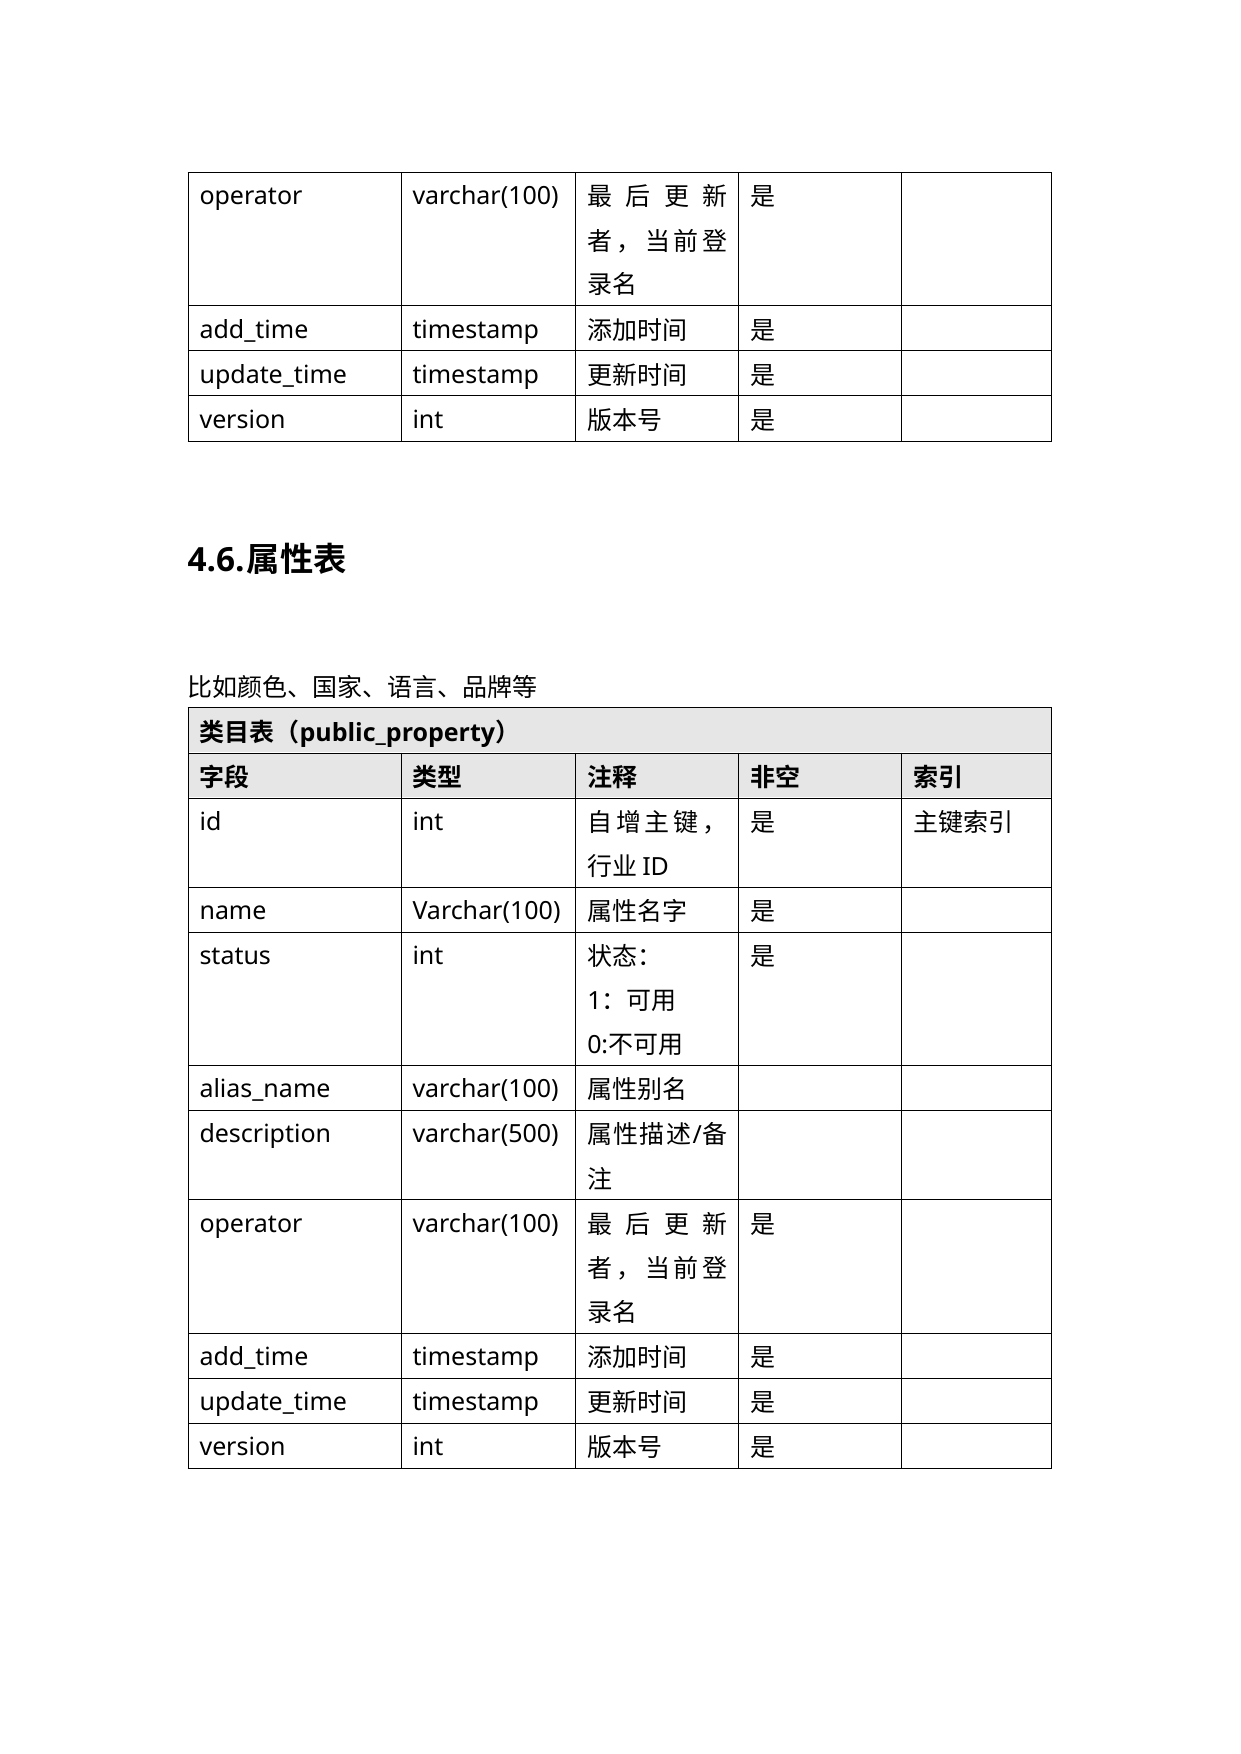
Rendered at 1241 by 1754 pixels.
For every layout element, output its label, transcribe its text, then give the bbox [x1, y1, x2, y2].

table_cell [902, 306, 1051, 350]
table_cell varchar(100) [402, 173, 575, 305]
table_cell 主键索引 [902, 799, 1051, 887]
table_cell alias_name [189, 1066, 401, 1110]
table_cell 更新时间 [576, 1379, 738, 1423]
table_cell 自增主键，行业ID [576, 799, 738, 887]
table_cell 是 [739, 933, 901, 1065]
table_cell int [402, 1424, 575, 1468]
table_cell id [189, 799, 401, 887]
table_cell 版本号 [576, 1424, 738, 1468]
table_cell int [402, 799, 575, 887]
table_cell 是 [739, 396, 901, 441]
table_cell varchar(100) [402, 1200, 575, 1332]
table_cell operator [189, 173, 401, 305]
table_cell timestamp [402, 306, 575, 350]
table_cell 字段 [189, 754, 401, 797]
table_cell timestamp [402, 1379, 575, 1423]
table_cell [902, 351, 1051, 395]
table_cell add_time [189, 306, 401, 350]
table_cell 属性名字 [576, 888, 738, 932]
table_cell 是 [739, 173, 901, 305]
table_cell update_time [189, 351, 401, 395]
table_cell update_time [189, 1379, 401, 1423]
table_cell 是 [739, 888, 901, 932]
table_cell timestamp [402, 1334, 575, 1378]
table_cell 属性描述/备注 [576, 1111, 738, 1199]
table_cell [902, 173, 1051, 305]
table_cell 是 [739, 351, 901, 395]
table_cell [902, 396, 1051, 441]
table_cell varchar(500) [402, 1111, 575, 1199]
table_cell Varchar(100) [402, 888, 575, 932]
table_cell add_time [189, 1334, 401, 1378]
table_cell 非空 [739, 754, 901, 797]
table_cell [739, 1066, 901, 1110]
table_cell [902, 1066, 1051, 1110]
text 比如颜色、国家、语言、品牌等 [187, 663, 1053, 707]
table_cell [902, 1200, 1051, 1332]
table_cell 添加时间 [576, 1334, 738, 1378]
table_cell 是 [739, 1379, 901, 1423]
table_cell int [402, 396, 575, 441]
table_cell [739, 1111, 901, 1199]
table_cell 添加时间 [576, 306, 738, 350]
table_cell 状态： 1：可用 0:不可用 [576, 933, 738, 1065]
table_cell 最后更新者，当前登录名 [576, 173, 738, 305]
table_cell 是 [739, 1200, 901, 1332]
table_cell 是 [739, 306, 901, 350]
table_cell [902, 933, 1051, 1065]
table_cell 版本号 [576, 396, 738, 441]
table_cell 是 [739, 1424, 901, 1468]
table_header 类目表（public_property） [189, 708, 1051, 752]
table_cell timestamp [402, 351, 575, 395]
table_cell [902, 1334, 1051, 1378]
table_cell name [189, 888, 401, 932]
subtitle 属性表 [187, 513, 1053, 601]
table_cell 是 [739, 1334, 901, 1378]
table_cell [902, 1379, 1051, 1423]
table_cell 索引 [902, 754, 1051, 797]
table_cell int [402, 933, 575, 1065]
table_cell [902, 888, 1051, 932]
table_cell version [189, 396, 401, 441]
table_cell status [189, 933, 401, 1065]
table_cell description [189, 1111, 401, 1199]
table_cell [902, 1424, 1051, 1468]
table_cell 属性别名 [576, 1066, 738, 1110]
table_cell 是 [739, 799, 901, 887]
table_cell version [189, 1424, 401, 1468]
table_cell 注释 [576, 754, 738, 797]
table_cell 最后更新者，当前登录名 [576, 1200, 738, 1332]
table_cell 类型 [402, 754, 575, 797]
table_cell [902, 1111, 1051, 1199]
table_cell 更新时间 [576, 351, 738, 395]
table_cell operator [189, 1200, 401, 1332]
table_cell varchar(100) [402, 1066, 575, 1110]
